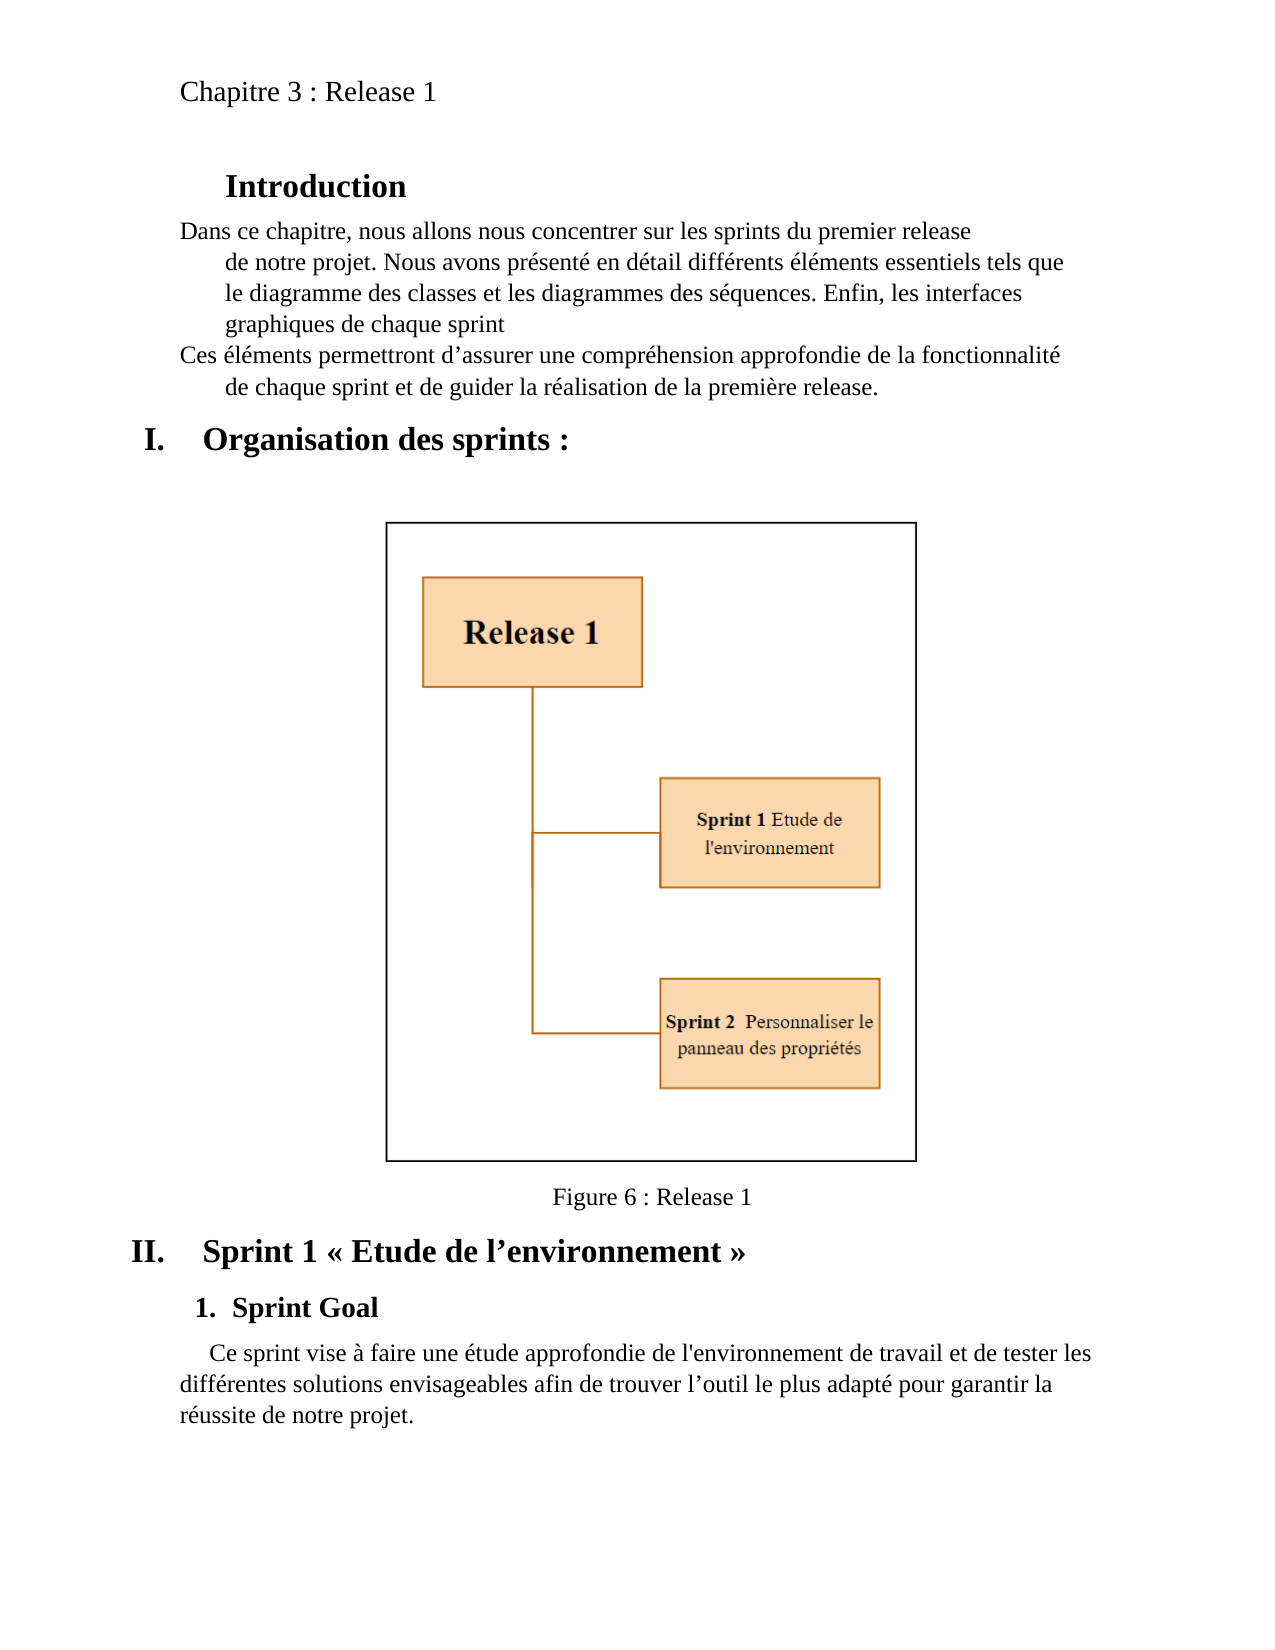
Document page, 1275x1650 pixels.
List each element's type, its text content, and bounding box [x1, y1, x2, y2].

text réussite de notre projet. [150, 1401, 1125, 1429]
text Dans ce chapitre, nous allons nous concentrer sur les sprints du premier release [179, 216, 1125, 245]
text différentes solutions envisageables afin de trouver l’outil le plus adapté pour garantir la [150, 1369, 1125, 1398]
subtitle Introduction [225, 167, 1125, 205]
picture [382, 519, 922, 1163]
text de chaque sprint et de guider la réalisation de la première release. [225, 372, 1125, 400]
text de notre projet. Nous avons présenté en détail différents éléments essentiels tels que [225, 247, 1125, 276]
text Ces éléments permettront d’assurer une compréhension approfondie de la fonctionnalité [179, 341, 1125, 369]
subtitle Sprint Goal [194, 1290, 1125, 1323]
text le diagramme des classes et les diagrammes des séquences. Enfin, les interfaces graphiques de chaque sprint [225, 278, 1125, 338]
text Ce sprint vise à faire une étude approfondie de l'environnement de travail et de tester les [179, 1338, 1125, 1367]
subtitle Organisation des sprints : [165, 419, 1125, 458]
subtitle Sprint 1 « Etude de l’environnement » [165, 1232, 1125, 1270]
